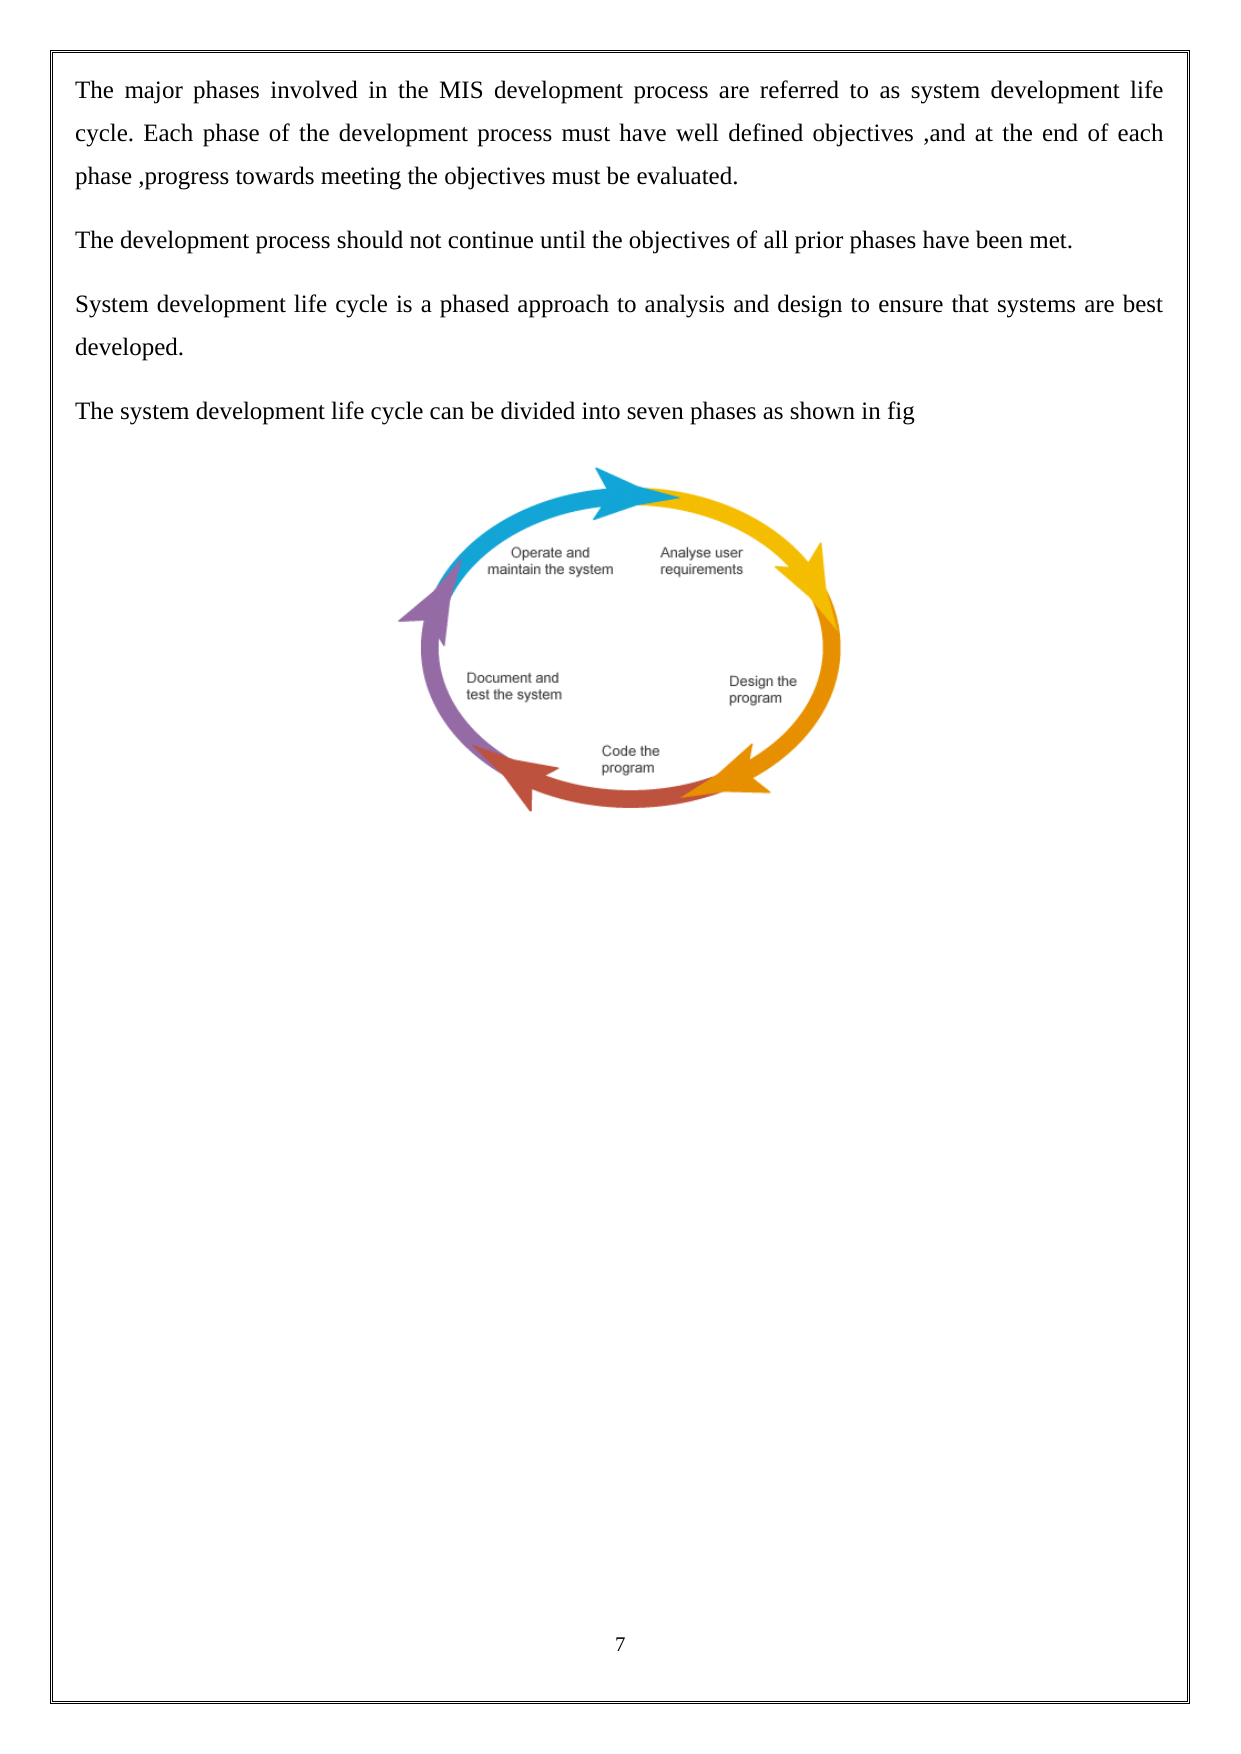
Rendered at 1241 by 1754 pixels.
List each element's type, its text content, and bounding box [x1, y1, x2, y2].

text The system development life cycle can be divided into seven phases as shown in fig [75, 396, 1165, 425]
text System development life cycle is a phased approach to analysis and design to ensure that systems are best developed. [75, 289, 1165, 361]
picture [390, 460, 850, 818]
text The development process should not continue until the objectives of all prior phases have been met. [75, 225, 1165, 254]
text The major phases involved in the MIS development process are referred to as system development life cycle. Each phase of the development process must have well defined objectives ,and at the end of each phase ,progress towards meeting the objectives must be evaluated. [75, 75, 1165, 190]
